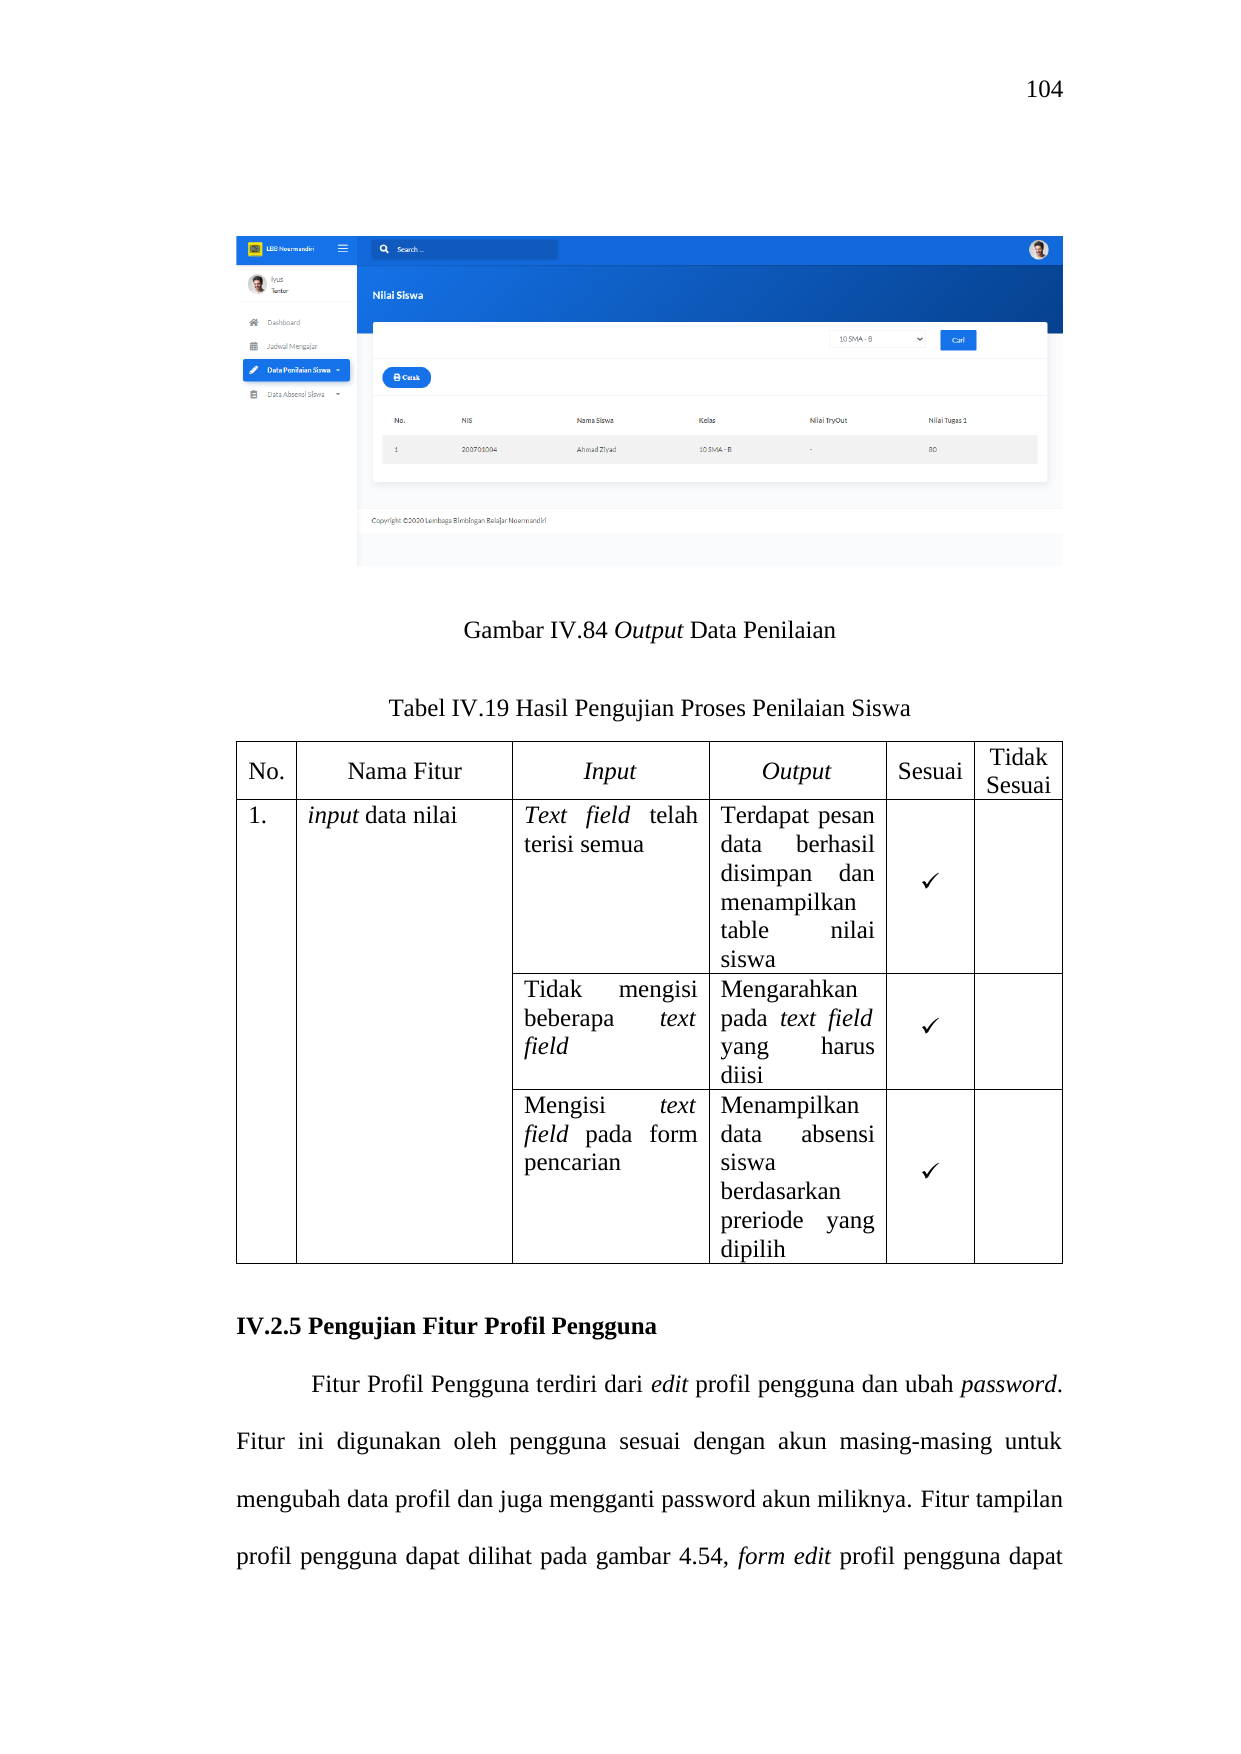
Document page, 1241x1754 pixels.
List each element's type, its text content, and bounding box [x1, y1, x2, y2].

table_cell [975, 974, 1062, 1089]
table_cell Tidak mengisi beberapa text field [513, 974, 709, 1089]
table_header No. [237, 742, 296, 799]
table_cell [975, 800, 1062, 973]
table_header Input [513, 742, 709, 799]
table_header Output [710, 742, 886, 799]
table_cell Menampilkan data absensi siswa berdasarkan preriode yang dipilih [710, 1090, 886, 1262]
table_cell Mengarahkan pada text field yang harus diisi [710, 974, 886, 1089]
table_cell [975, 1090, 1062, 1262]
table_cell Terdapat pesan data berhasil disimpan dan menampilkan table nilai siswa [710, 800, 886, 973]
table_cell input data nilai [297, 800, 512, 1262]
table_cell Mengisi text field pada form pencarian [513, 1090, 709, 1262]
table_header Tidak Sesuai [975, 742, 1062, 799]
table_cell [887, 800, 974, 973]
subtitle Pengujian Fitur Profil Pengguna [236, 1311, 1063, 1340]
picture [236, 236, 1063, 566]
table_cell [887, 1090, 974, 1262]
table_cell [887, 974, 974, 1089]
table_cell Text field telah terisi semua [513, 800, 709, 973]
table_header Nama Fitur [297, 742, 512, 799]
table_cell 1. [237, 800, 296, 1262]
table_header Sesuai [887, 742, 974, 799]
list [236, 1369, 1063, 1570]
